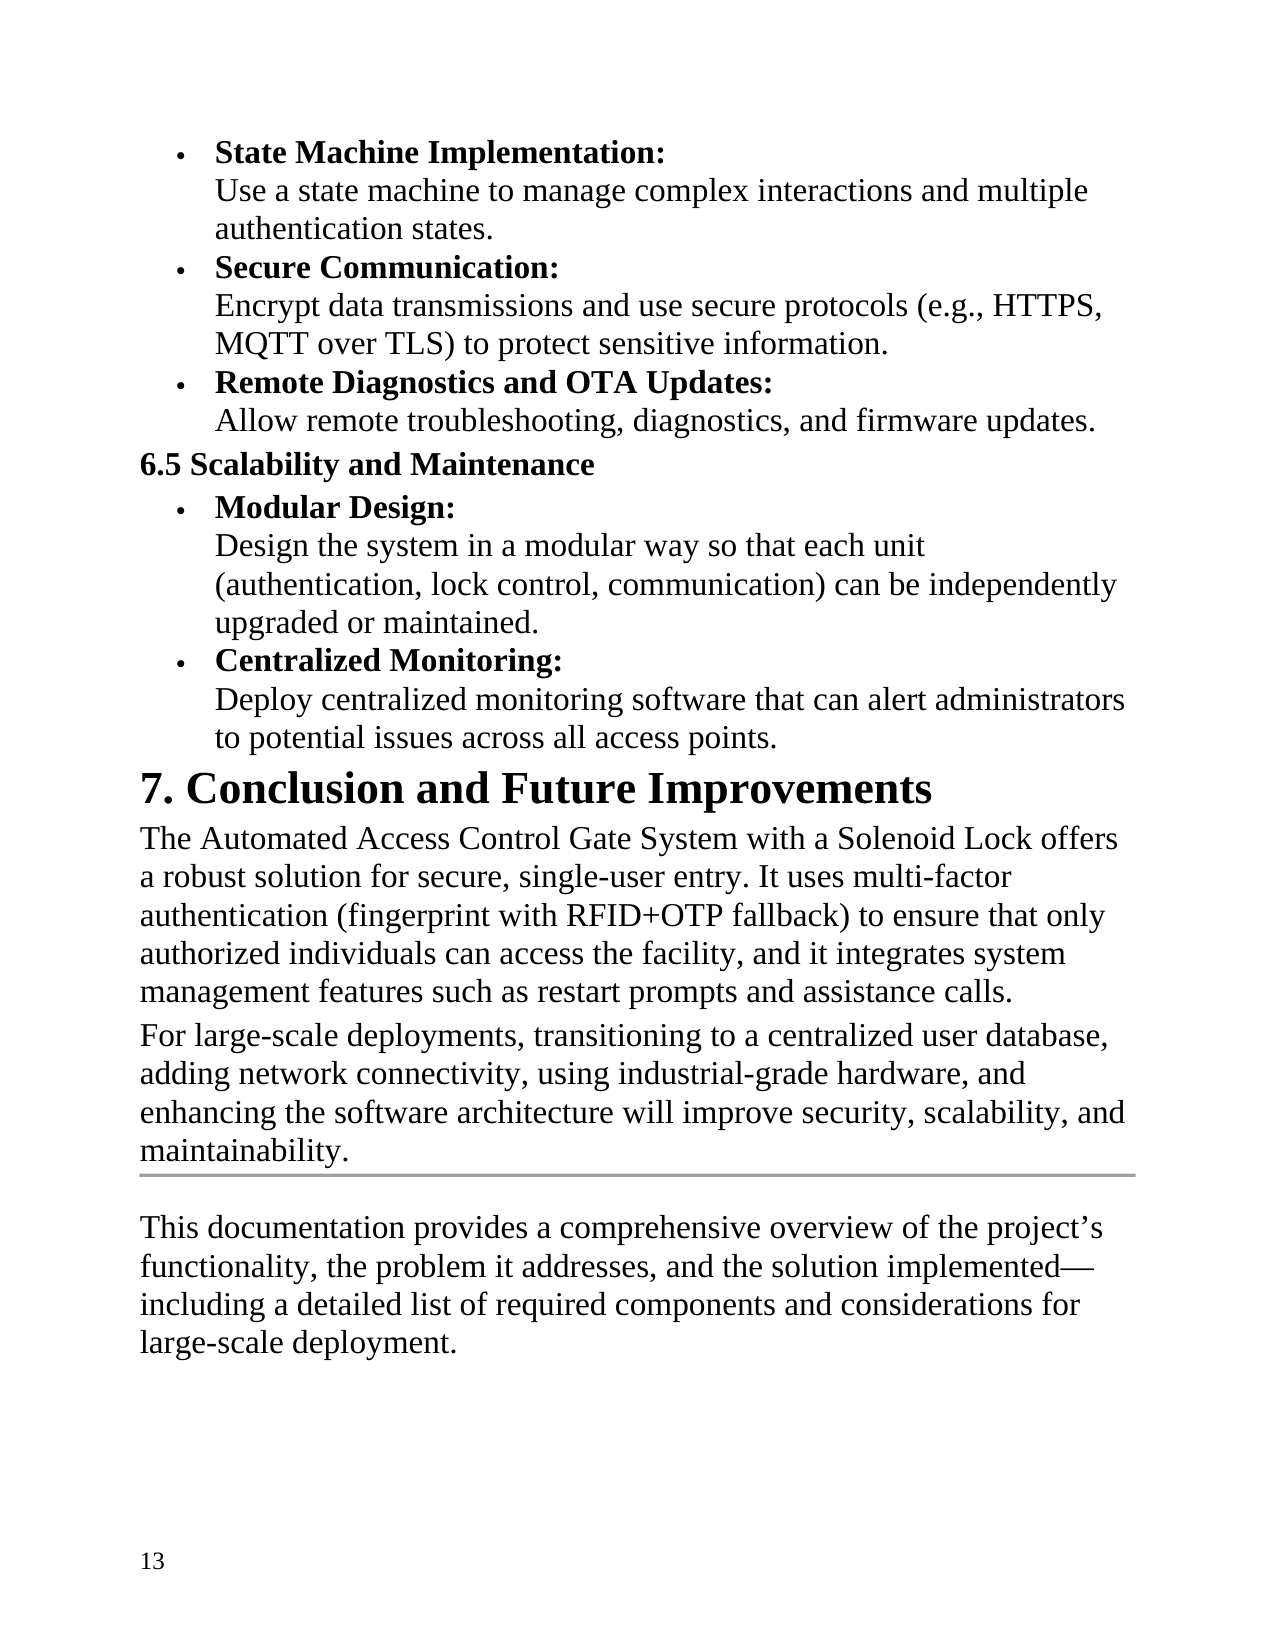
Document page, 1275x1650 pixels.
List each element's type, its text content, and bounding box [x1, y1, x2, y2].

text 7. Conclusion and Future Improvements [139, 761, 1136, 813]
text The Automated Access Control Gate System with a Solenoid Lock offers a robust solution for secure, single-user entry. It uses multi-factor authentication (fingerprint with RFID+OTP fallback) to ensure that only authorized individuals can access the facility, and it integrates system management features such as restart prompts and assistance calls. [139, 818, 1136, 1010]
list Secure Communication: Encrypt data transmissions and use secure protocols (e.g., HTTPS, MQTT over TLS) to protect sensitive information. [177, 247, 1136, 362]
text 6.5 Scalability and Maintenance [139, 444, 1136, 482]
text This documentation provides a comprehensive overview of the project’s functionality, the problem it addresses, and the solution implemented—including a detailed list of required components and considerations for large-scale deployment. [139, 1207, 1136, 1361]
list Modular Design: Design the system in a modular way so that each unit (authentication, lock control, communication) can be independently upgraded or maintained. [177, 487, 1136, 641]
text For large-scale deployments, transitioning to a centralized user database, adding network connectivity, using industrial-grade hardware, and enhancing the software architecture will improve security, scalability, and maintainability. [139, 1015, 1136, 1168]
list Centralized Monitoring: Deploy centralized monitoring software that can alert administrators to potential issues across all access points. [177, 641, 1136, 756]
list Remote Diagnostics and OTA Updates: Allow remote troubleshooting, diagnostics, and firmware updates. [177, 362, 1136, 439]
list State Machine Implementation: Use a state machine to manage complex interactions and multiple authentication states. [177, 132, 1136, 247]
